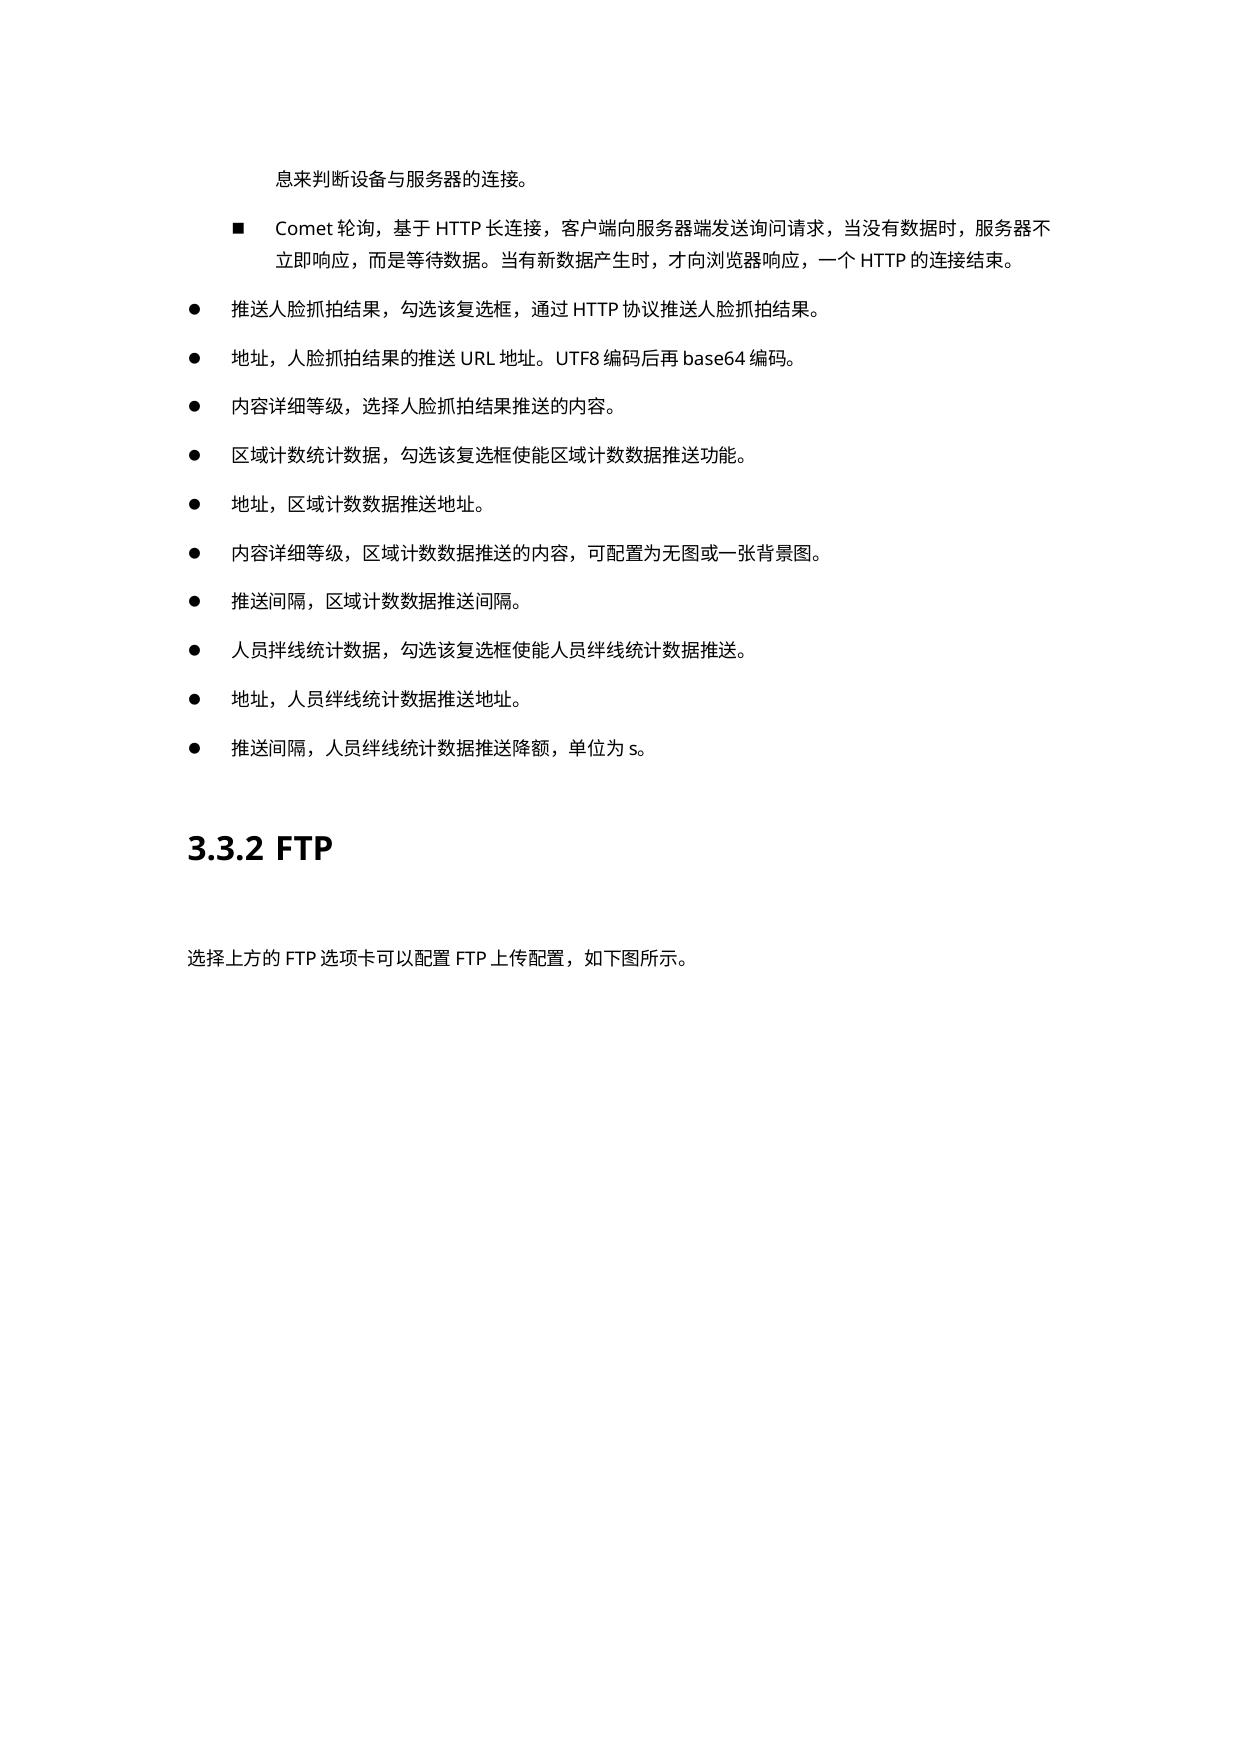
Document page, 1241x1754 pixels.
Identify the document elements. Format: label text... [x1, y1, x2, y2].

list 地址，区域计数数据推送地址。 [187, 487, 1053, 519]
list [231, 162, 1053, 194]
text 选择上方的FTP选项卡可以配置FTP上传配置，如下图所示。 [187, 941, 1053, 973]
list 推送间隔，区域计数数据推送间隔。 [187, 584, 1053, 617]
list 地址，人员绊线统计数据推送地址。 [187, 682, 1053, 714]
subtitle FTP [187, 815, 1053, 880]
list 区域计数统计数据，勾选该复选框使能区域计数数据推送功能。 [187, 438, 1053, 471]
list 内容详细等级，选择人脸抓拍结果推送的内容。 [187, 389, 1053, 422]
list 地址，人脸抓拍结果的推送URL地址。UTF8编码后再base64编码。 [187, 341, 1053, 373]
list 内容详细等级，区域计数数据推送的内容，可配置为无图或一张背景图。 [187, 536, 1053, 568]
list 人员拌线统计数据，勾选该复选框使能人员绊线统计数据推送。 [187, 633, 1053, 666]
list 推送间隔，人员绊线统计数据推送降额，单位为s。 [187, 731, 1053, 763]
list Comet轮询，基于HTTP长连接，客户端向服务器端发送询问请求，当没有数据时，服务器不立即响应，而是等待数据。当有新数据产生时，才向浏览器响应，一个HTTP的连接结束。 [231, 211, 1053, 276]
list 推送人脸抓拍结果，勾选该复选框，通过HTTP协议推送人脸抓拍结果。 [187, 292, 1053, 324]
